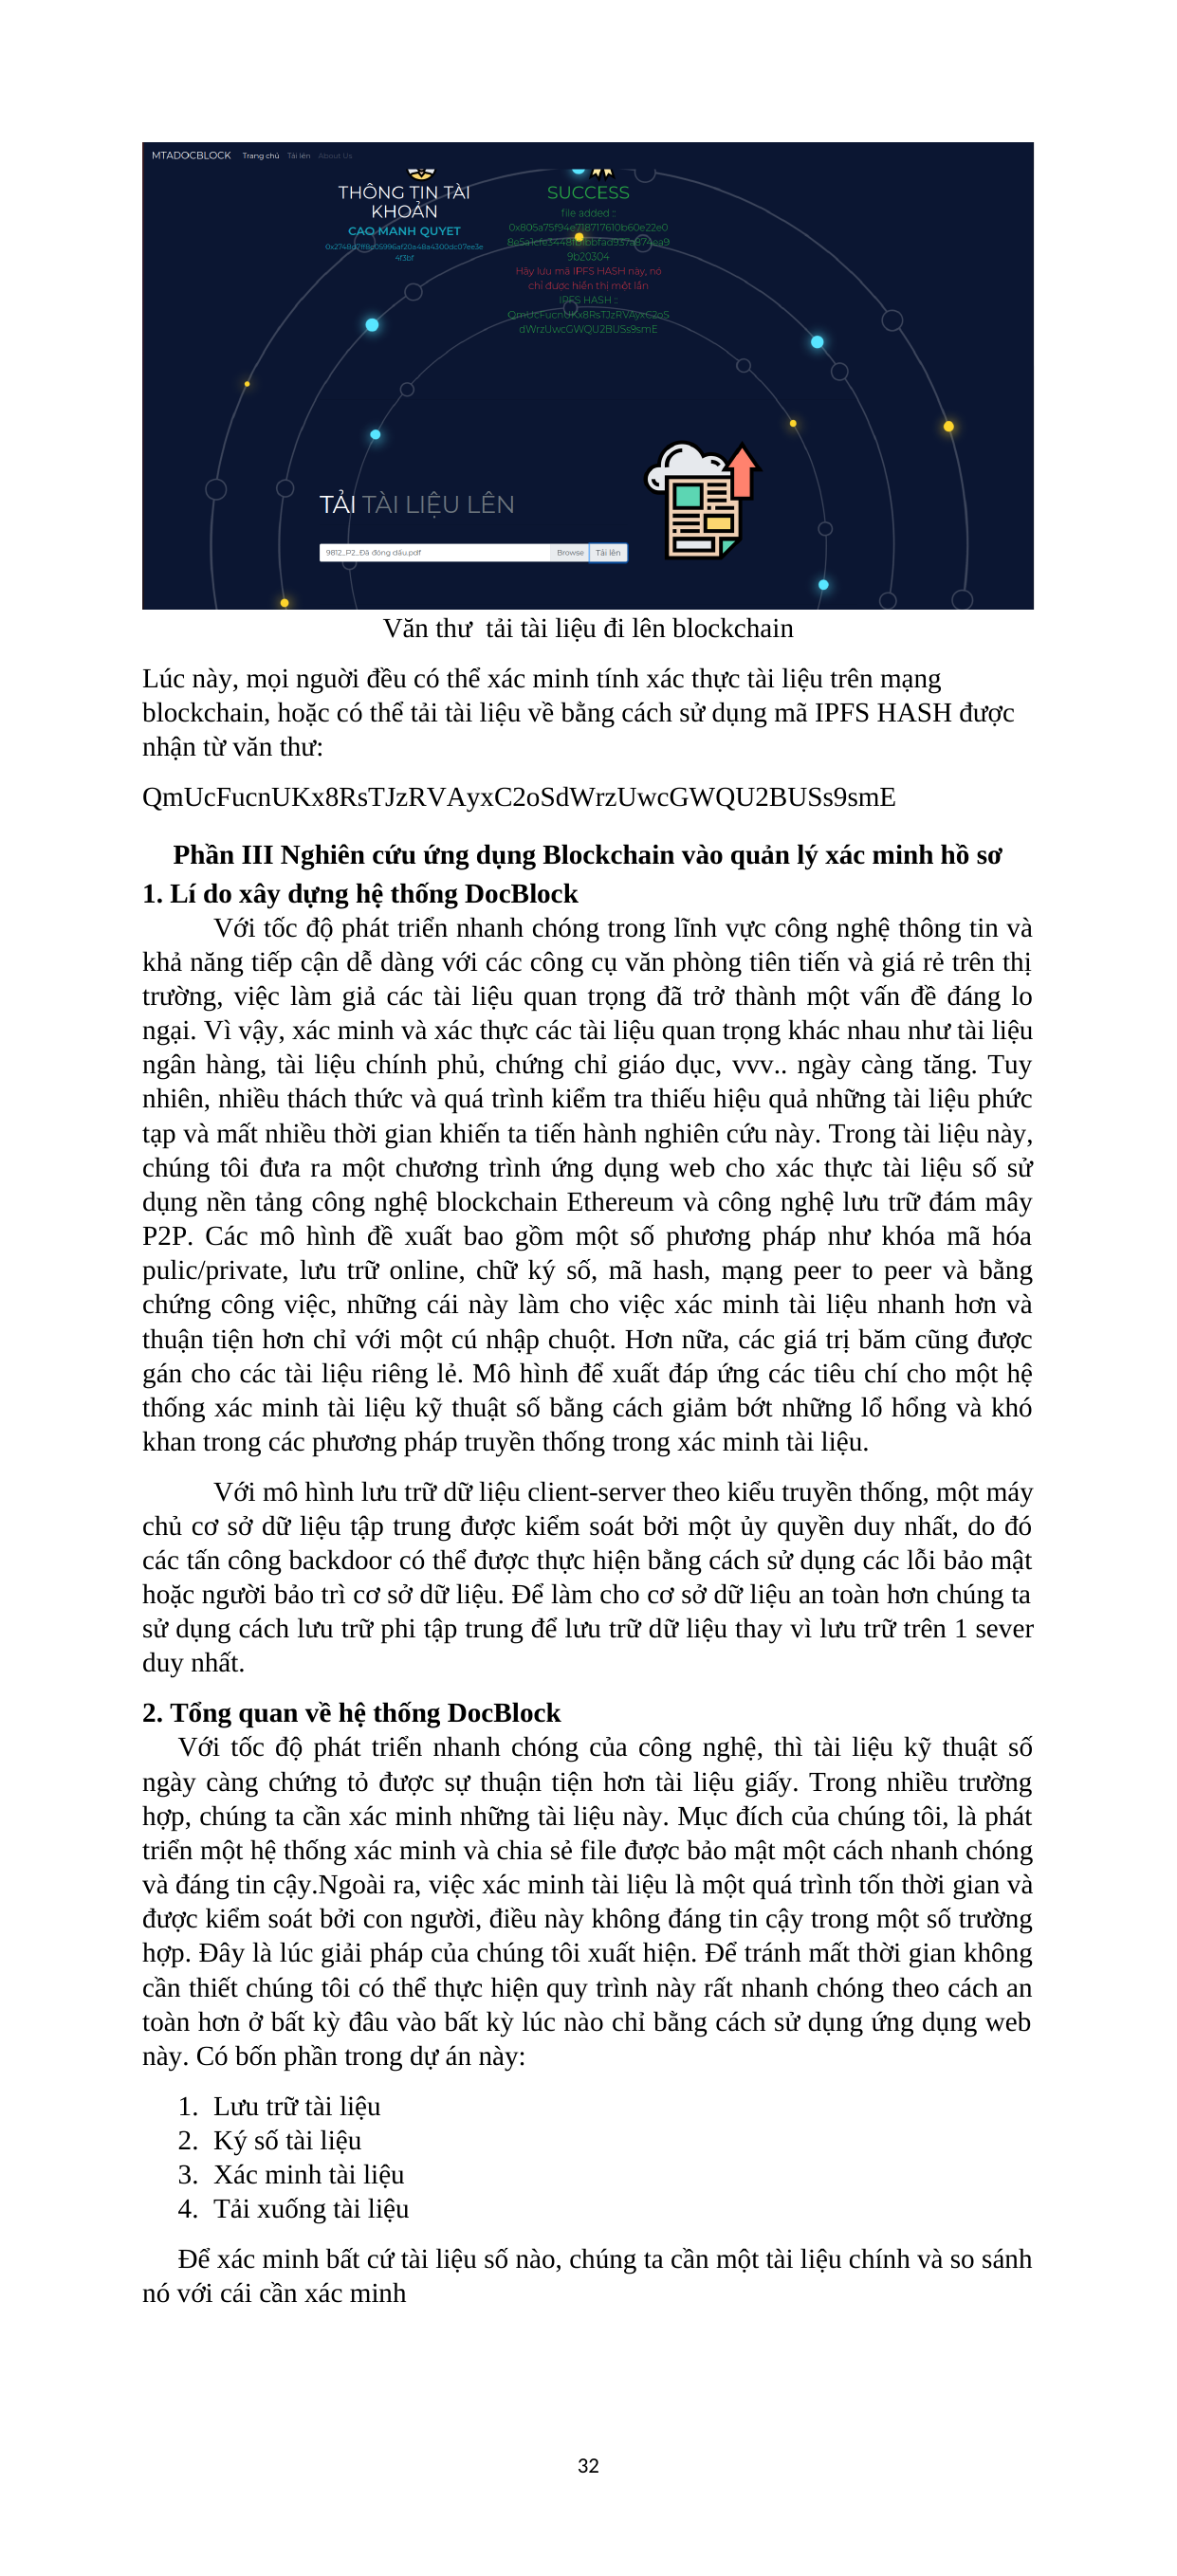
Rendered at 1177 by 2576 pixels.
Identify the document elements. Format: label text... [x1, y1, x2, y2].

text Với tốc độ phát triển nhanh chóng trong lĩnh vực công nghệ thông tin và khả năng tiếp cận dễ dàng với các công cụ văn phòng tiên tiến và giá rẻ trên thị trường, việc làm giả các tài liệu quan trọng đã trở thành một vấn đề đáng lo ngại. Vì vậy, xác minh và xác thực các tài liệu quan trọng khác nhau như tài liệu ngân hàng, tài liệu chính phủ, chứng chỉ giáo dục, vvv.. ngày càng tăng. Tuy nhiên, nhiều thách thức và quá trình kiểm tra thiếu hiệu quả những tài liệu phức tạp và mất nhiều thời gian khiến ta tiến hành nghiên cứu này. Trong tài liệu này, chúng tôi đưa ra một chương trình ứng dụng web cho xác thực tài liệu số sử dụng nền tảng công nghệ blockchain Ethereum và công nghệ lưu trữ đám mây P2P. Các mô hình đề xuất bao gồm một số phương pháp như khóa mã hóa pulic/private, lưu trữ online, chữ ký số, mã hash, mạng peer to peer và bằng chứng công việc, những cái này làm cho việc xác minh tài liệu nhanh hơn và thuận tiện hơn chỉ với một cú nhập chuột. Hơn nữa, các giá trị băm cũng được gán cho các tài liệu riêng lẻ. Mô hình để xuất đáp ứng các tiêu chí cho một hệ thống xác minh tài liệu kỹ thuật số bằng cách giảm bớt những lổ hổng và khó khan trong các phương pháp truyền thống trong xác minh tài liệu. [142, 911, 1034, 1457]
list Ký số tài liệu [177, 2124, 1034, 2155]
text Để xác minh bất cứ tài liệu số nào, chúng ta cần một tài liệu chính và so sánh nó với cái cần xác minh [142, 2242, 1034, 2309]
picture [142, 142, 1035, 610]
subtitle Phần III Nghiên cứu ứng dụng Blockchain vào quản lý xác minh hồ sơ [142, 838, 1034, 870]
list Lưu trữ tài liệu [177, 2090, 1034, 2121]
text Lúc này, mọi nguời đều có thể xác minh tính xác thực tài liệu trên mạng blockchain, hoặc có thể tải tài liệu về bằng cách sử dụng mã IPFS HASH được nhận từ văn thư: [142, 662, 1034, 762]
subtitle 2. Tổng quan về hệ thống DocBlock [142, 1696, 1034, 1728]
text Văn thư tải tài liệu đi lên blockchain [142, 610, 1034, 644]
subtitle 1. Lí do xây dựng hệ thống DocBlock [142, 877, 1034, 908]
list Xác minh tài liệu [177, 2158, 1034, 2189]
list Tải xuống tài liệu [177, 2192, 1034, 2224]
text Với tốc độ phát triển nhanh chóng của công nghệ, thì tài liệu kỹ thuật số ngày càng chứng tỏ được sự thuận tiện hơn tài liệu giấy. Trong nhiều trường hợp, chúng ta cần xác minh những tài liệu này. Mục đích của chúng tôi, là phát triển một hệ thống xác minh và chia sẻ file được bảo mật một cách nhanh chóng và đáng tin cậy.Ngoài ra, việc xác minh tài liệu là một quá trình tốn thời gian và được kiểm soát bởi con người, điều này không đáng tin cậy trong một số trường hợp. Đây là lúc giải pháp của chúng tôi xuất hiện. Để tránh mất thời gian không cần thiết chúng tôi có thể thực hiện quy trình này rất nhanh chóng theo cách an toàn hơn ở bất kỳ đâu vào bất kỳ lúc nào chỉ bằng cách sử dụng ứng dụng web này. Có bốn phần trong dự án này: [142, 1731, 1034, 2071]
text QmUcFucnUKx8RsTJzRVAyxC2oSdWrzUwcGWQU2BUSs9smE [142, 780, 1034, 813]
text Với mô hình lưu trữ dữ liệu client-server theo kiểu truyền thống, một máy chủ cơ sở dữ liệu tập trung được kiểm soát bởi một ủy quyền duy nhất, do đó các tấn công backdoor có thể được thực hiện bằng cách sử dụng các lỗi bảo mật hoặc người bảo trì cơ sở dữ liệu. Để làm cho cơ sở dữ liệu an toàn hơn chúng ta sử dụng cách lưu trữ phi tập trung để lưu trữ dữ liệu thay vì lưu trữ trên 1 sever duy nhất. [142, 1475, 1034, 1678]
